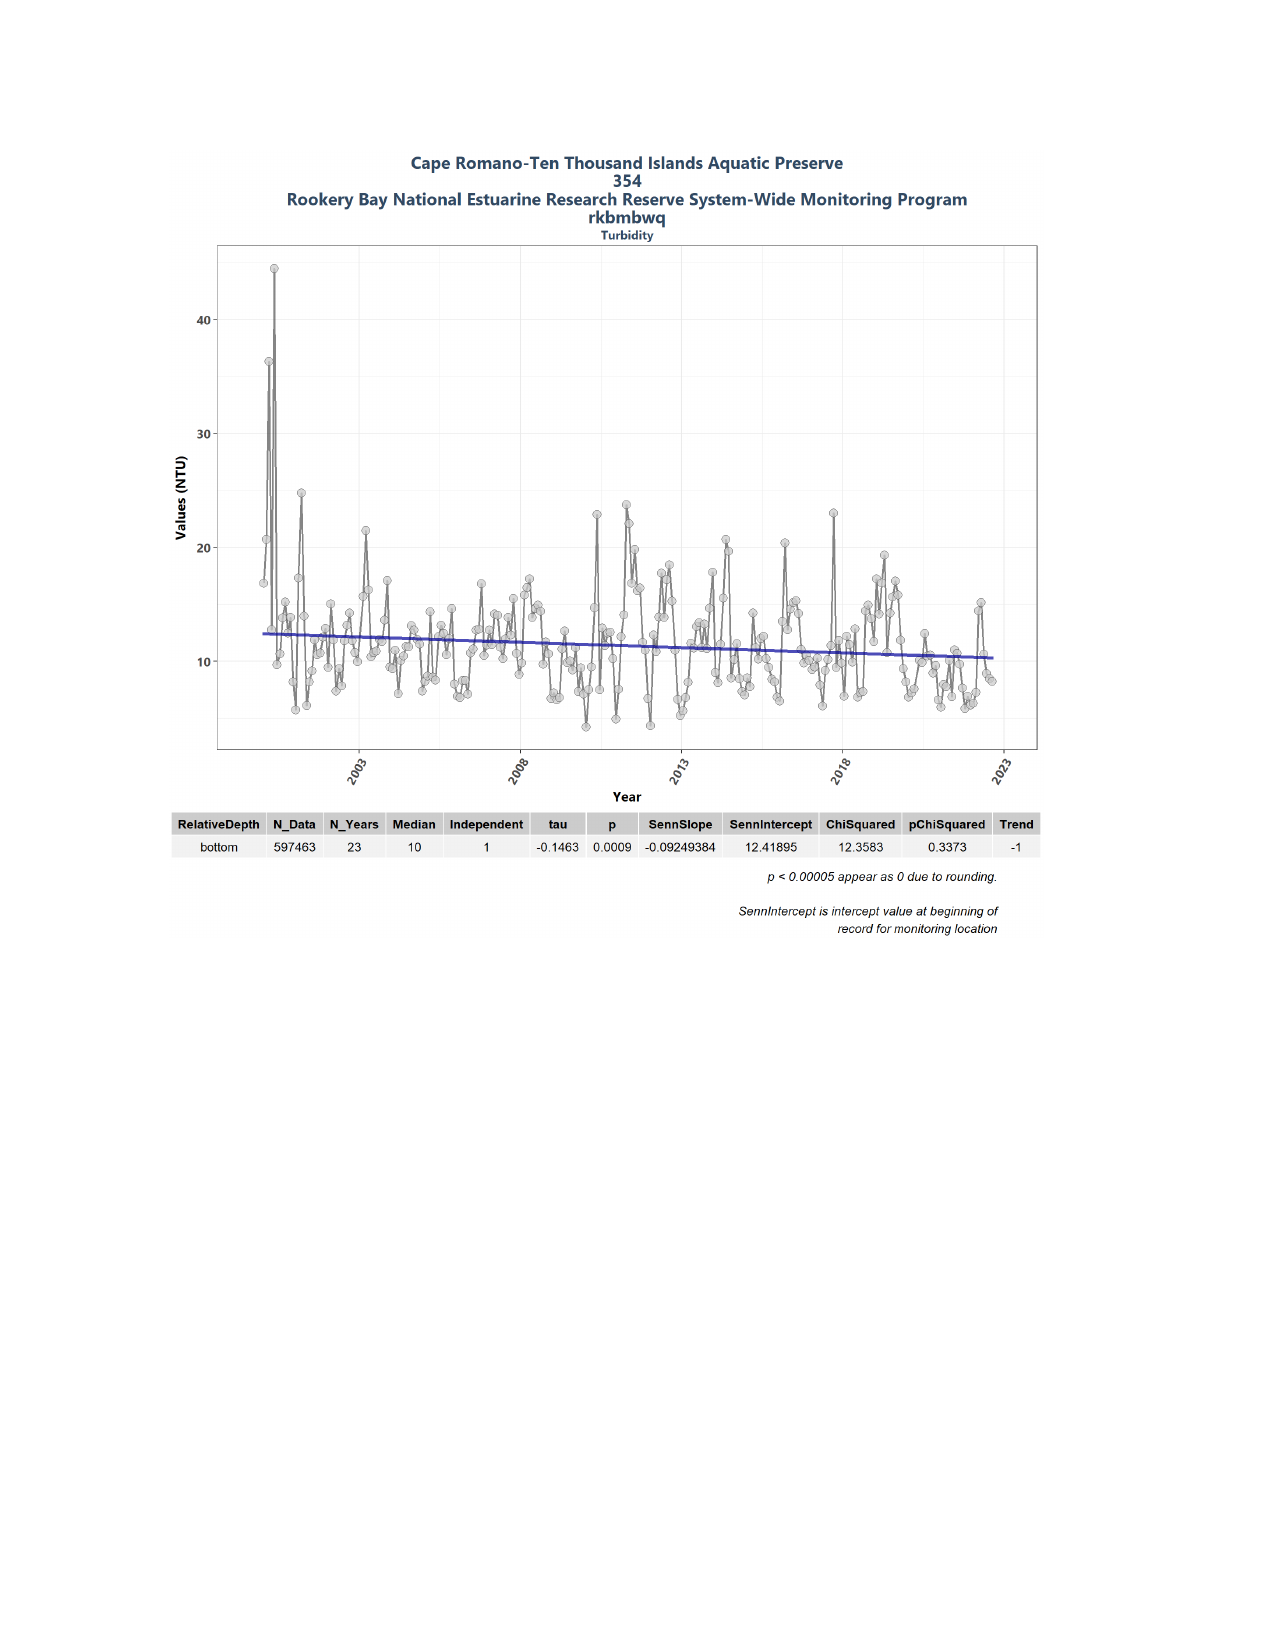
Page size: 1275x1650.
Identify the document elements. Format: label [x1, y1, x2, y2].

picture [168, 150, 1044, 938]
